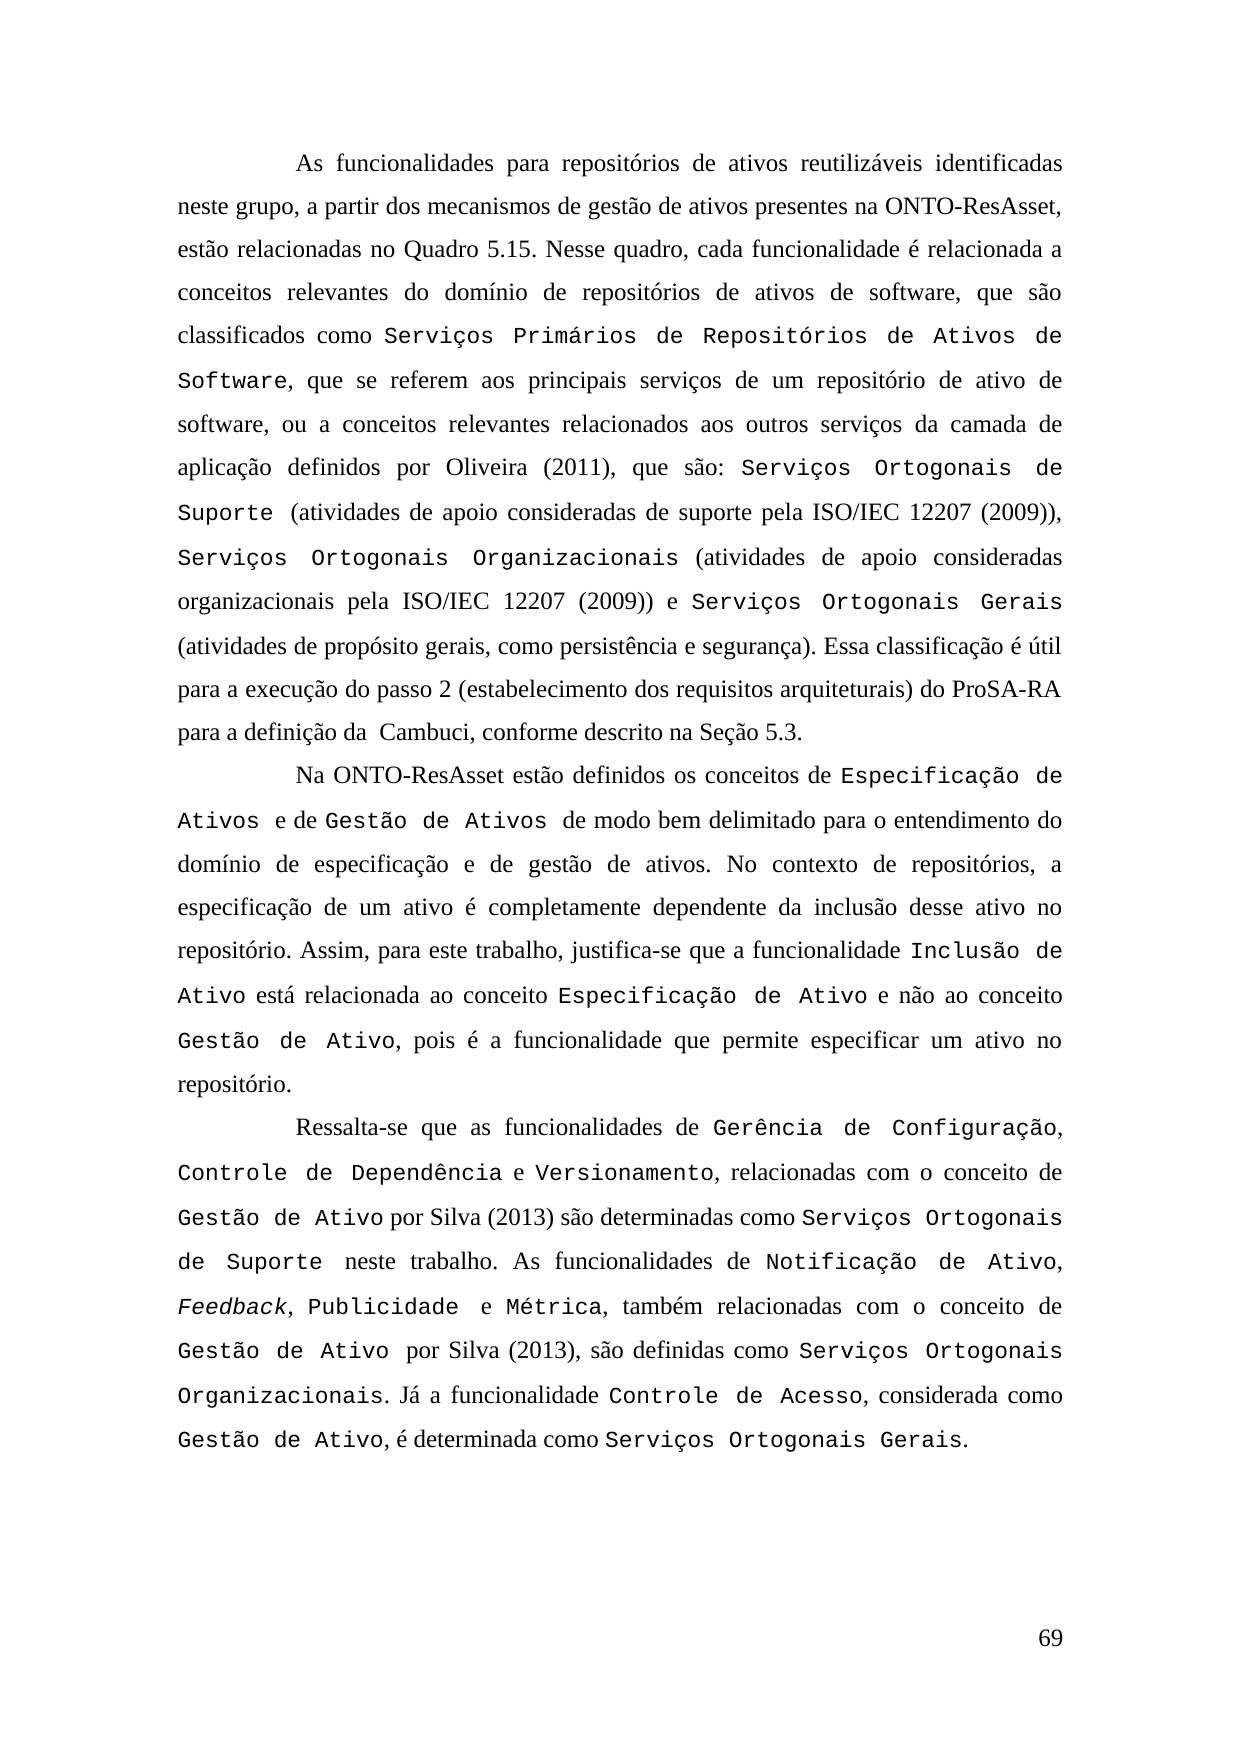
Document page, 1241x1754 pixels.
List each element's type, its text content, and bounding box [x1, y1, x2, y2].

text Ressalta-se que as funcionalidades de Gerência de Configuração, Controle de Dependência e Versionamento, relacionadas com o conceito de Gestão de Ativo por Silva (2013) são determinadas como Serviços Ortogonais de Suporte neste trabalho. As funcionalidades de Notificação de Ativo, Feedback, Publicidade e Métrica, também relacionadas com o conceito de Gestão de Ativo por Silva (2013), são definidas como Serviços Ortogonais Organizacionais. Já a funcionalidade Controle de Acesso, considerada como Gestão de Ativo, é determinada como Serviços Ortogonais Gerais. [177, 1112, 1063, 1455]
text Na ONTO-ResAsset estão definidos os conceitos de Especificação de Ativos e de Gestão de Ativos de modo bem delimitado para o entendimento do domínio de especificação e de gestão de ativos. No contexto de repositórios, a especificação de um ativo é completamente dependente da inclusão desse ativo no repositório. Assim, para este trabalho, justifica-se que a funcionalidade Inclusão de Ativo está relacionada ao conceito Especificação de Ativo e não ao conceito Gestão de Ativo, pois é a funcionalidade que permite especificar um ativo no repositório. [177, 760, 1063, 1098]
